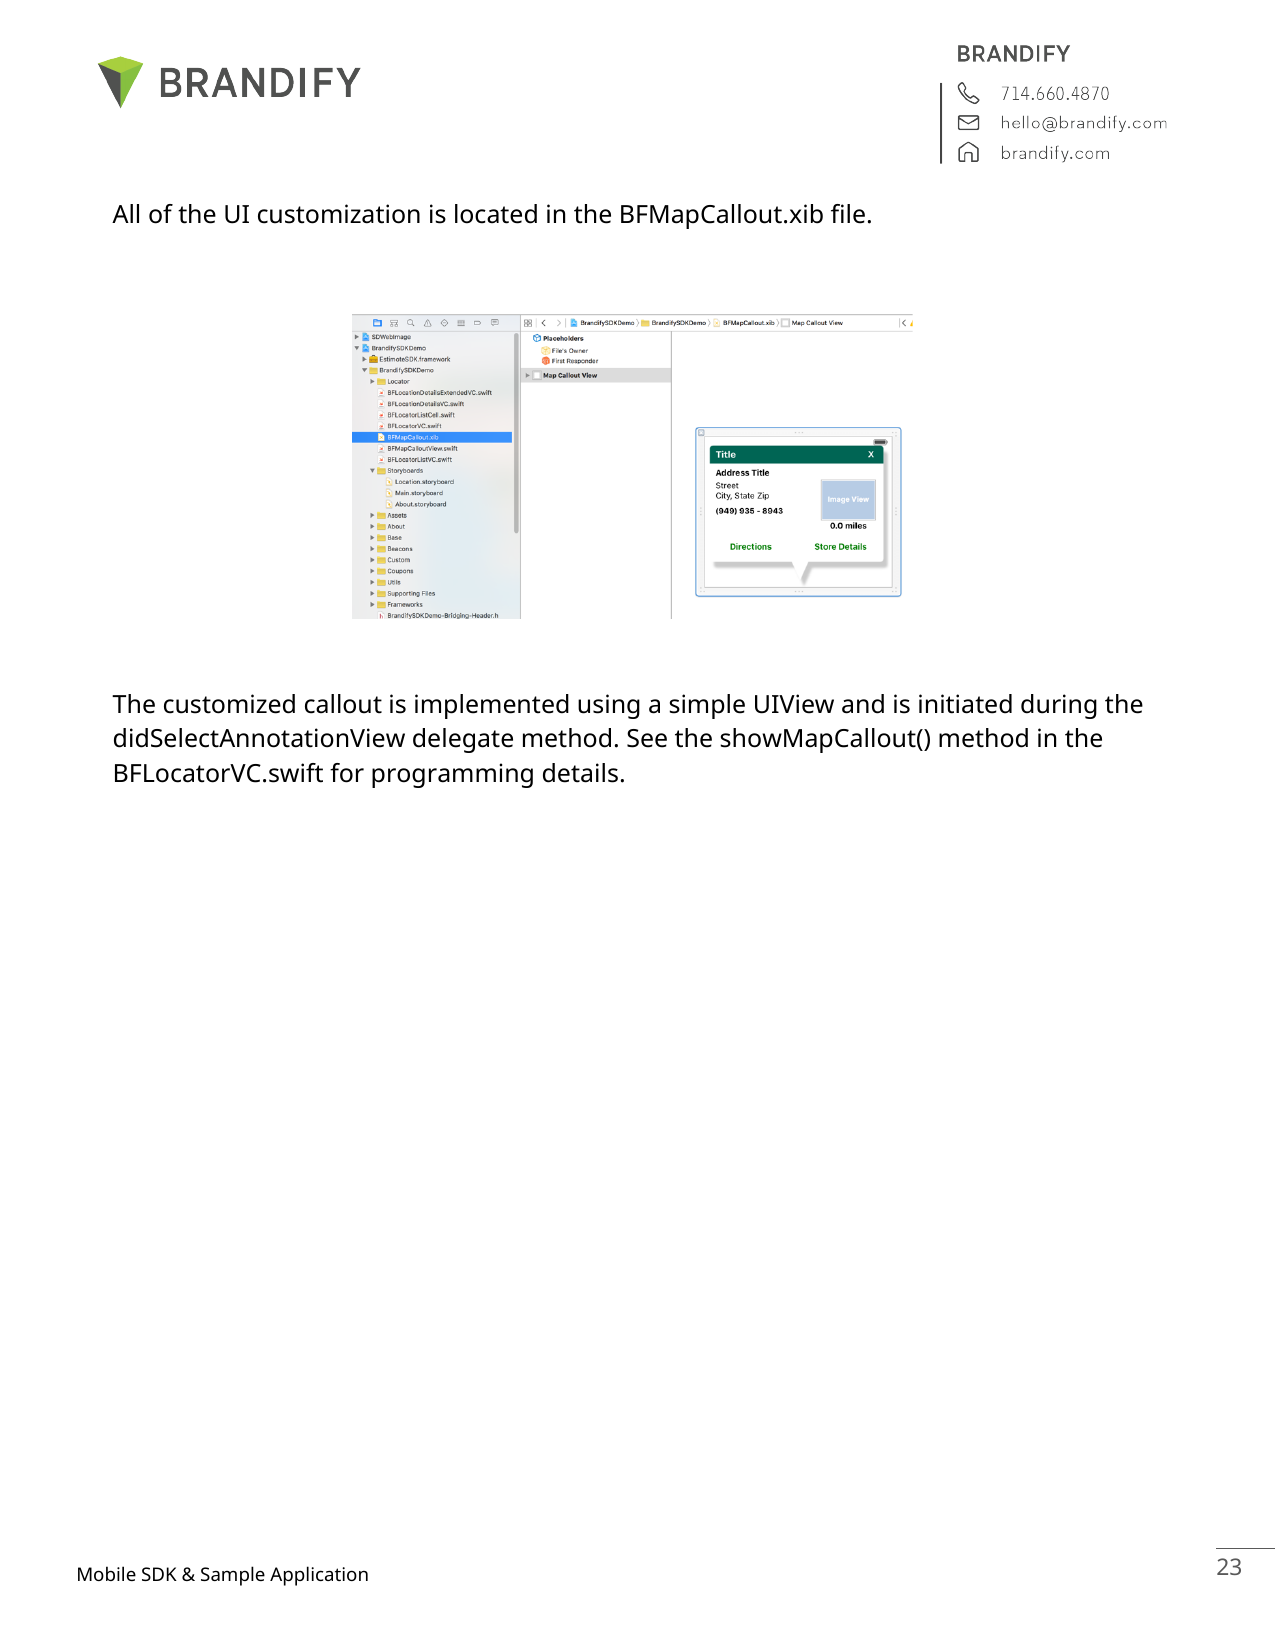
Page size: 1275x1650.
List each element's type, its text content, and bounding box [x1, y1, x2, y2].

text The customized callout is implemented using a simple UIView and is initiated during the didSelectAnnotationView delegate method. See the showMapCallout() method in the BFLocatorVC.swift for programming details. [112, 687, 1162, 789]
picture [34, 16, 1275, 186]
picture [352, 314, 913, 619]
text All of the UI customization is located in the BFMapCallout.xib file. [112, 197, 1162, 231]
